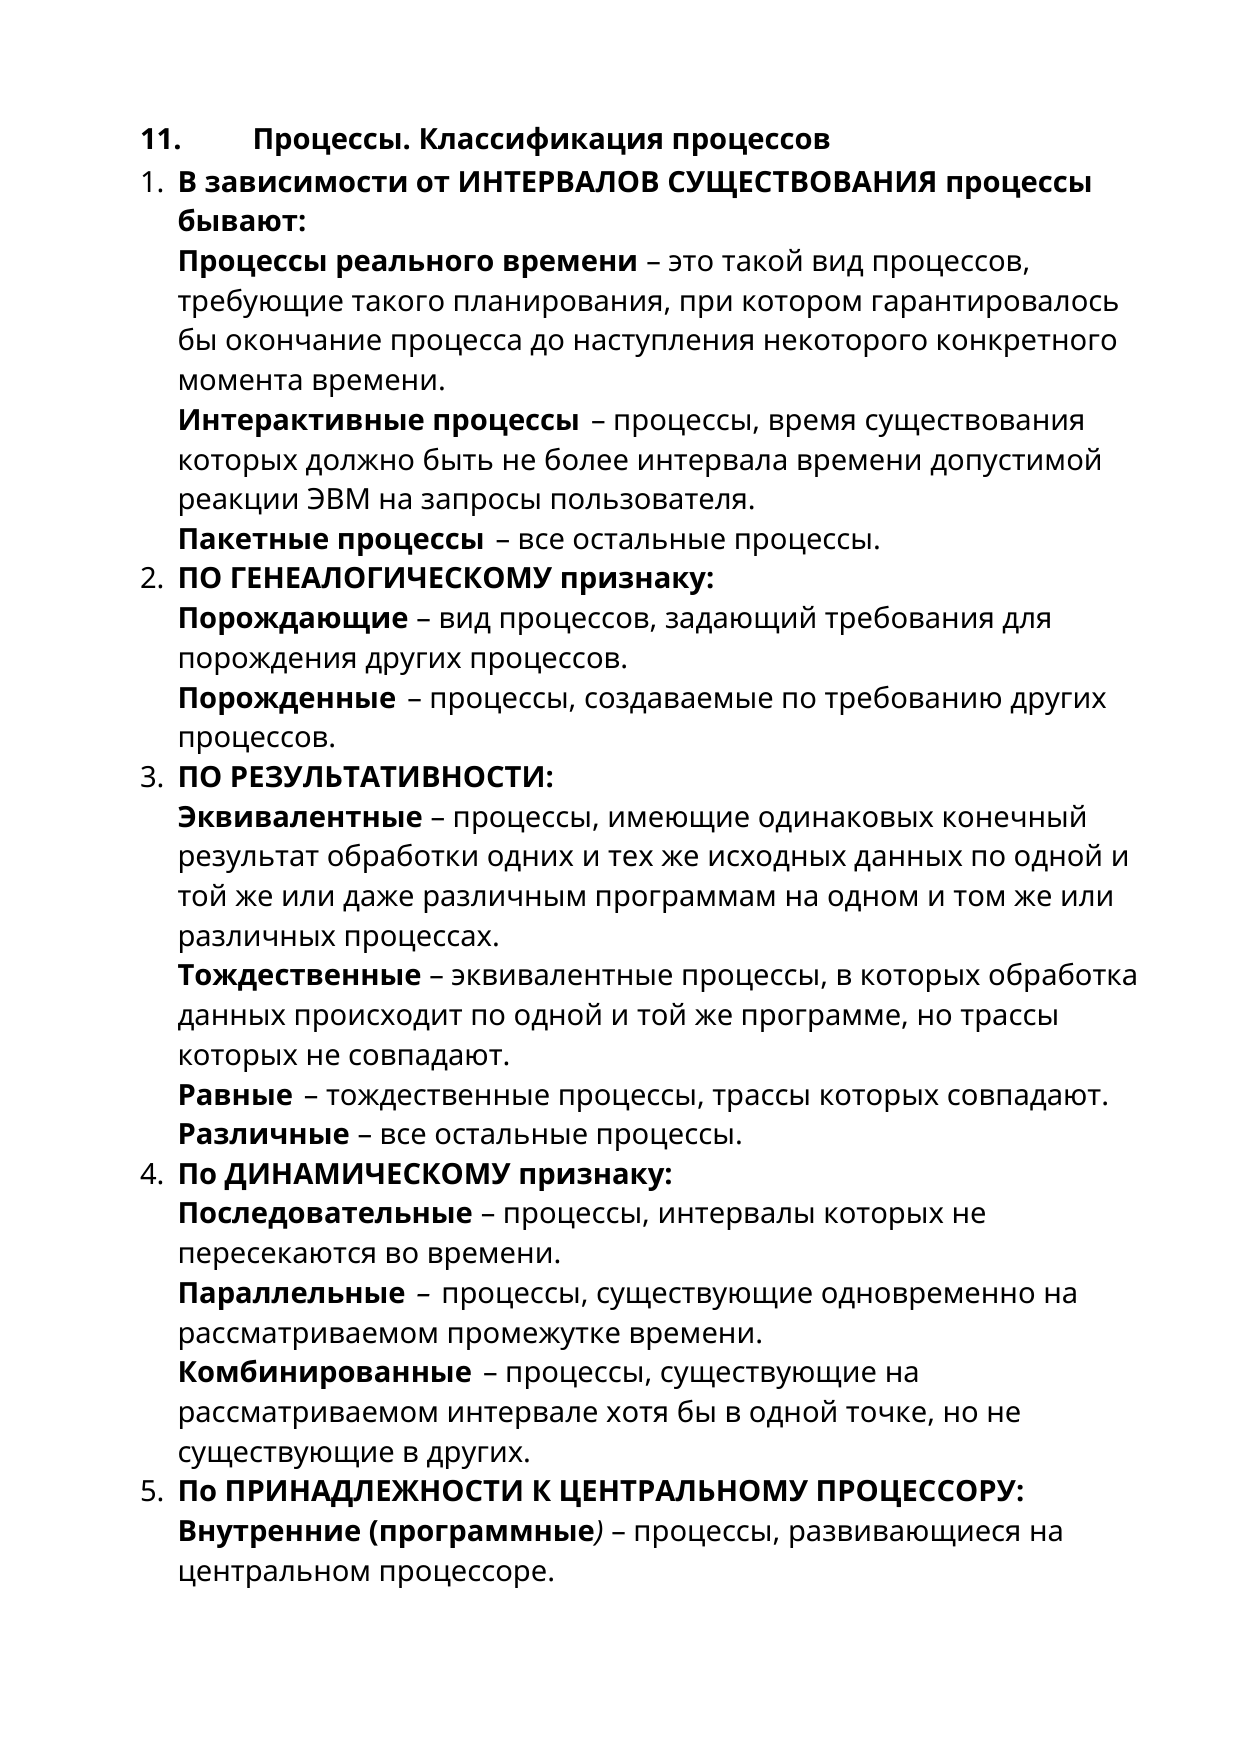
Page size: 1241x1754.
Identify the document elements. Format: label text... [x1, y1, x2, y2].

list По ПРИНАДЛЕЖНОСТИ К ЦЕНТРАЛЬНОМУ ПРОЦЕССОРУ: [140, 1471, 1152, 1510]
list По ДИНАМИЧЕСКОМУ признаку: [140, 1153, 1152, 1193]
text Эквивалентные – процессы, имеющие одинаковых конечный результат обработки одних и тех же исходных данных по одной и той же или даже различным программам на одном и том же или различных процессах. [177, 796, 1152, 955]
text Процессы реального времени – это такой вид процессов, требующие такого планирования, при котором гарантировалось бы окончание процесса до наступления некоторого конкретного момента времени. [177, 240, 1152, 399]
list В зависимости от ИНТЕРВАЛОВ СУЩЕСТВОВАНИЯ процессы бывают: [140, 161, 1152, 240]
text Интерактивные процессы – процессы, время существования которых должно быть не более интервала времени допустимой реакции ЭВМ на запросы пользователя. [177, 399, 1152, 518]
text Тождественные – эквивалентные процессы, в которых обработка данных происходит по одной и той же программе, но трассы которых не совпадают. [177, 955, 1152, 1074]
list ПО РЕЗУЛЬТАТИВНОСТИ: [140, 756, 1152, 796]
text Пакетные процессы – все остальные процессы. [177, 518, 1152, 558]
text Комбинированные – процессы, существующие на рассматриваемом интервале хотя бы в одной точке, но не существующие в других. [177, 1352, 1152, 1471]
text Порожденные – процессы, создаваемые по требованию других процессов. [177, 677, 1152, 756]
list ПО ГЕНЕАЛОГИЧЕСКОМУ признаку: [140, 558, 1152, 597]
text Различные – все остальные процессы. [177, 1113, 1152, 1153]
text Равные – тождественные процессы, трассы которых совпадают. [177, 1074, 1152, 1113]
text Параллельные – процессы, существующие одновременно на рассматриваемом промежутке времени. [177, 1272, 1152, 1352]
text Порождающие – вид процессов, задающий требования для порождения других процессов. [177, 597, 1152, 677]
text Последовательные – процессы, интервалы которых не пересекаются во времени. [177, 1193, 1152, 1272]
subtitle Процессы. Классификация процессов [140, 118, 1152, 158]
text Внутренние (программные) – процессы, развивающиеся на центральном процессоре. [177, 1510, 1152, 1590]
